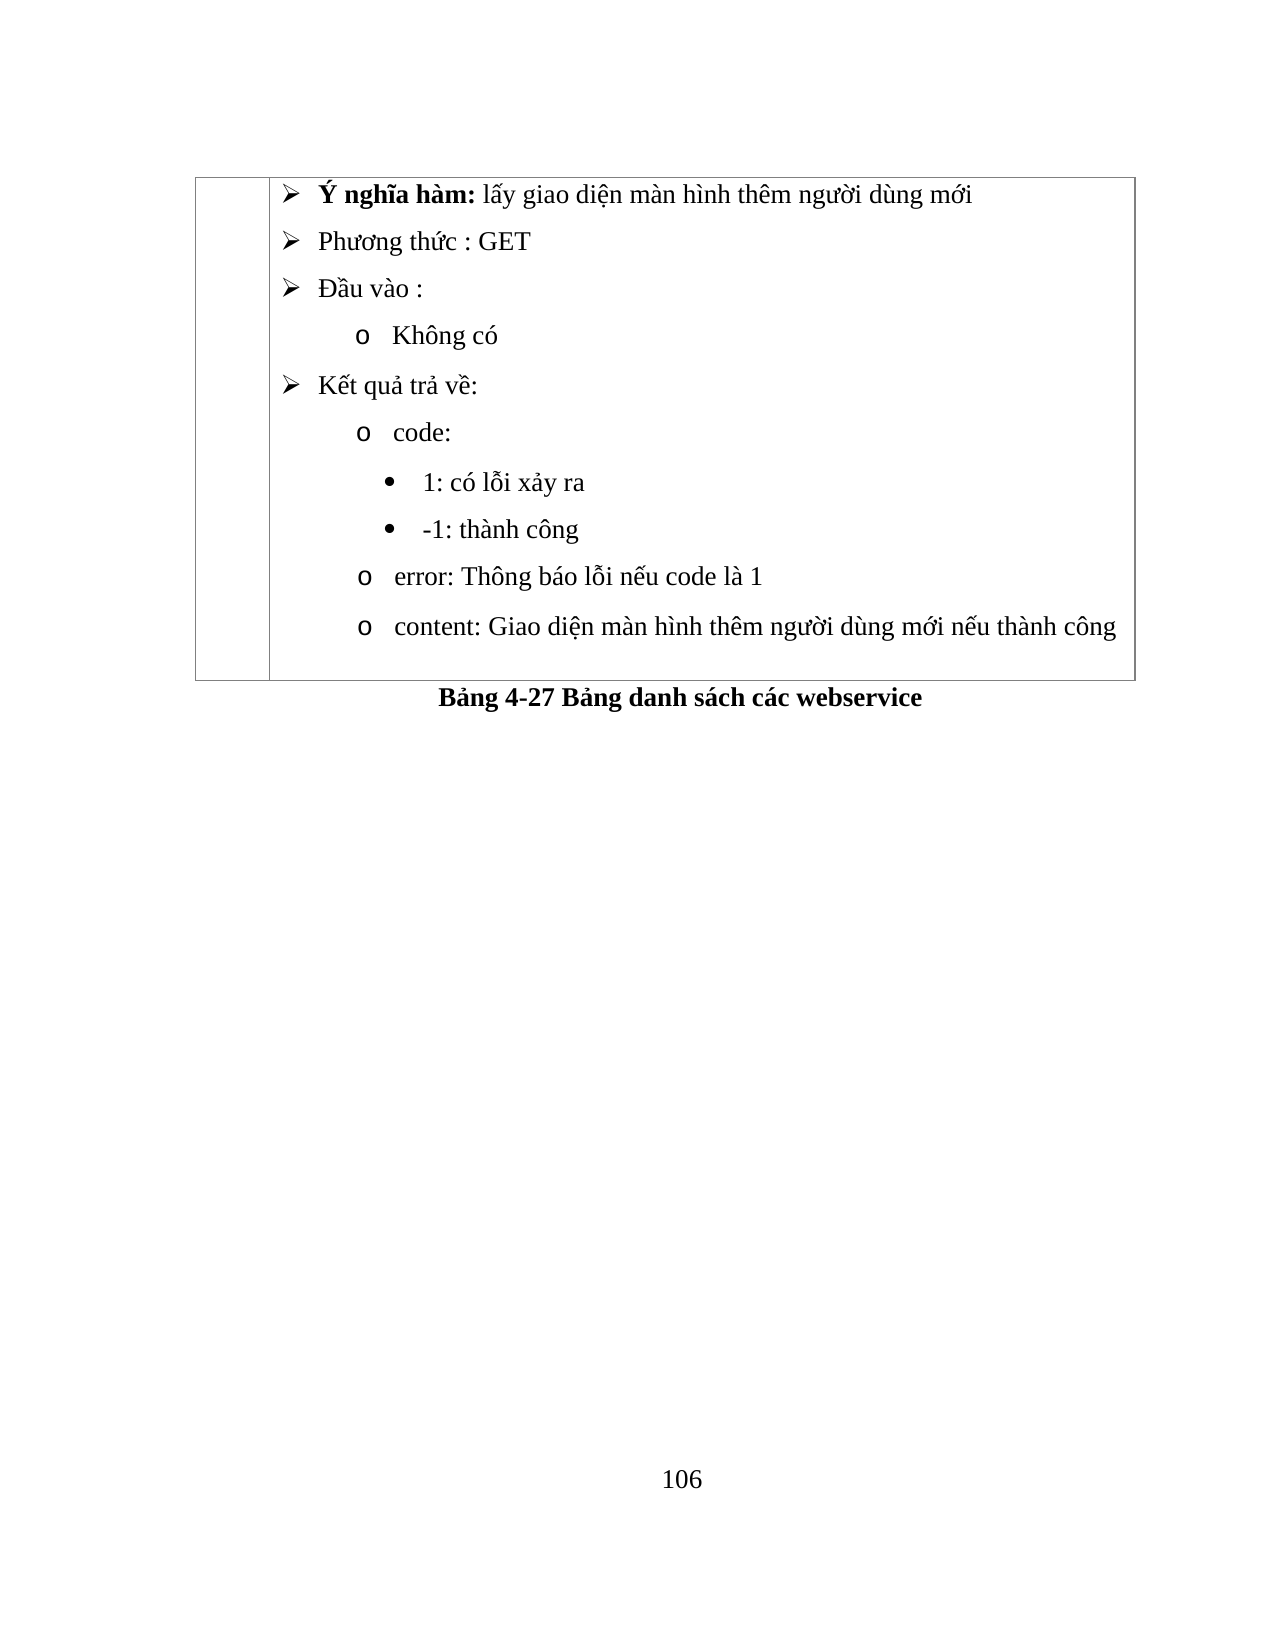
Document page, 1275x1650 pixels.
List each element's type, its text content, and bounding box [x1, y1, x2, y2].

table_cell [270, 178, 1134, 679]
text Bảng 4-13 Bảng danh sách các webservice [207, 681, 1154, 712]
table_cell 24 [196, 178, 269, 679]
